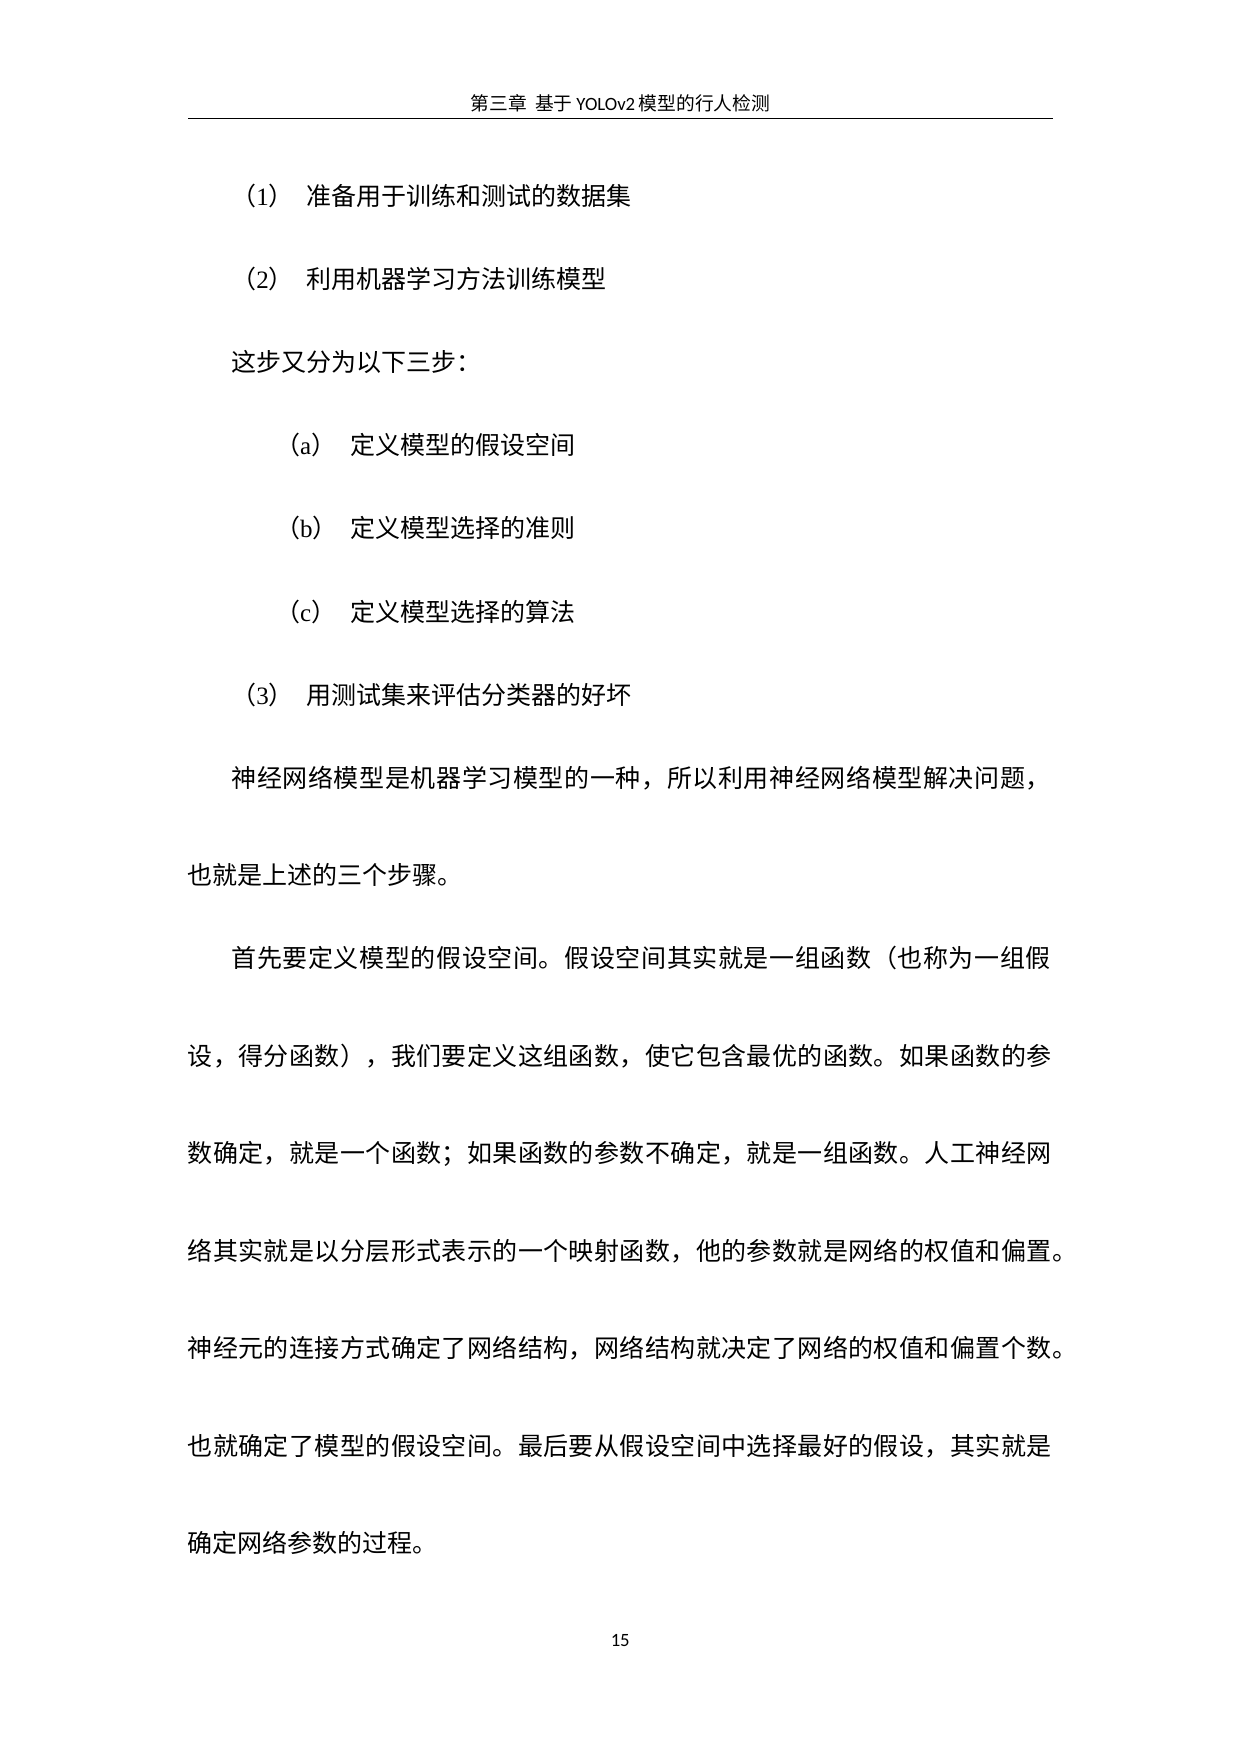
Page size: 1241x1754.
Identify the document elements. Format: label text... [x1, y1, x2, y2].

list 定义模型选择的准则 [275, 494, 1053, 559]
list 定义模型的假设空间 [275, 411, 1053, 476]
list 利用机器学习方法训练模型 [231, 245, 1053, 310]
list 用测试集来评估分类器的好坏 [231, 661, 1053, 726]
list 定义模型选择的算法 [275, 578, 1053, 643]
text 首先要定义模型的假设空间。假设空间其实就是一组函数（也称为一组假设，得分函数），我们要定义这组函数，使它包含最优的函数。如果函数的参数确定，就是一个函数；如果函数的参数不确定，就是一组函数。人工神经网络其实就是以分层形式表示的一个映射函数，他的参数就是网络的权值和偏置。神经元的连接方式确定了网络结构，网络结构就决定了网络的权值和偏置个数。也就确定了模型的假设空间。最后要从假设空间中选择最好的假设，其实就是确定网络参数的过程。 [187, 924, 1053, 1574]
text 这步又分为以下三步： [187, 328, 1053, 393]
text 神经网络模型是机器学习模型的一种，所以利用神经网络模型解决问题，也就是上述的三个步骤。 [187, 744, 1053, 906]
list 准备用于训练和测试的数据集 [231, 162, 1053, 227]
